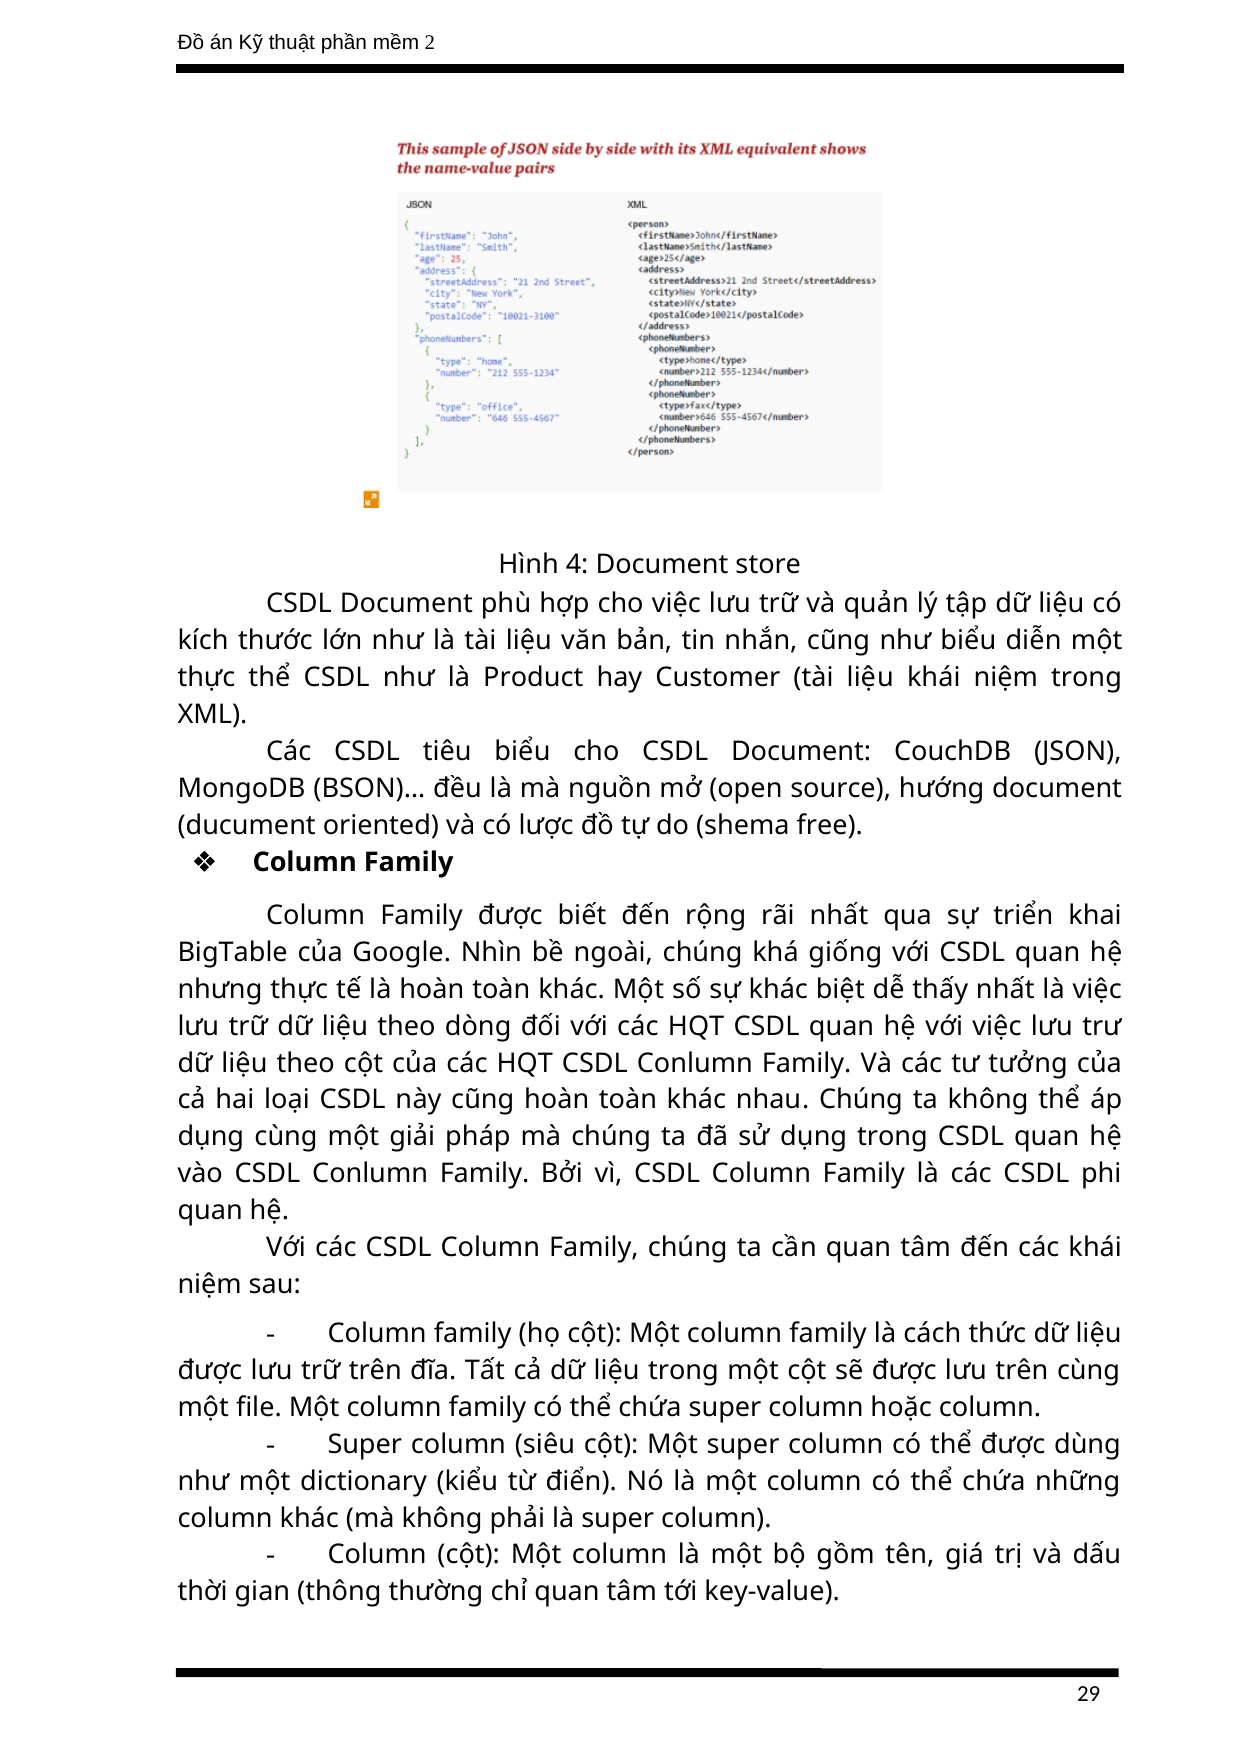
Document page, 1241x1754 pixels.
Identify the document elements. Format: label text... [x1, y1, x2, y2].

text Với các CSDL Column Family, chúng ta cần quan tâm đến các khái niệm sau: [177, 1227, 1122, 1301]
text Column Family được biết đến rộng rãi nhất qua sự triển khai BigTable của Google. Nhìn bề ngoài, chúng khá giống với CSDL quan hệ nhưng thực tế là hoàn toàn khác. Một số sự khác biệt dễ thấy nhất là việc lưu trữ dữ liệu theo dòng đối với các HQT CSDL quan hệ với việc lưu trư dữ liệu theo cột của các HQT CSDL Conlumn Family. Và các tư tưởng của cả hai loại CSDL này cũng hoàn toàn khác nhau. Chúng ta không thể áp dụng cùng một giải pháp mà chúng ta đã sử dụng trong CSDL quan hệ vào CSDL Conlumn Family. Bởi vì, CSDL Column Family là các CSDL phi quan hệ. [177, 896, 1122, 1227]
list Column (cột): Một column là một bộ gồm tên, giá trị và dấu thời gian (thông thường chỉ quan tâm tới key-value). [177, 1535, 1122, 1609]
list Column Family [192, 842, 1122, 879]
picture [363, 118, 936, 508]
text Các CSDL tiêu biểu cho CSDL Document: CouchDB (JSON), MongoDB (BSON)… đều là mà nguồn mở (open source), hướng document (ducument oriented) và có lược đồ tự do (shema free). [177, 731, 1122, 842]
list Column family (họ cột): Một column family là cách thức dữ liệu được lưu trữ trên đĩa. Tất cả dữ liệu trong một cột sẽ được lưu trên cùng một file. Một column family có thể chứa super column hoặc column. [177, 1314, 1122, 1424]
text CSDL Document phù hợp cho việc lưu trữ và quản lý tập dữ liệu có kích thước lớn như là tài liệu văn bản, tin nhắn, cũng như biểu diễn một thực thể CSDL như là Product hay Customer (tài liệu khái niệm trong XML). [177, 584, 1122, 731]
subtitle Hình 4: Document store [177, 545, 1122, 582]
list Super column (siêu cột): Một super column có thể được dùng như một dictionary (kiểu từ điển). Nó là một column có thể chứa những column khác (mà không phải là super column). [177, 1424, 1122, 1535]
